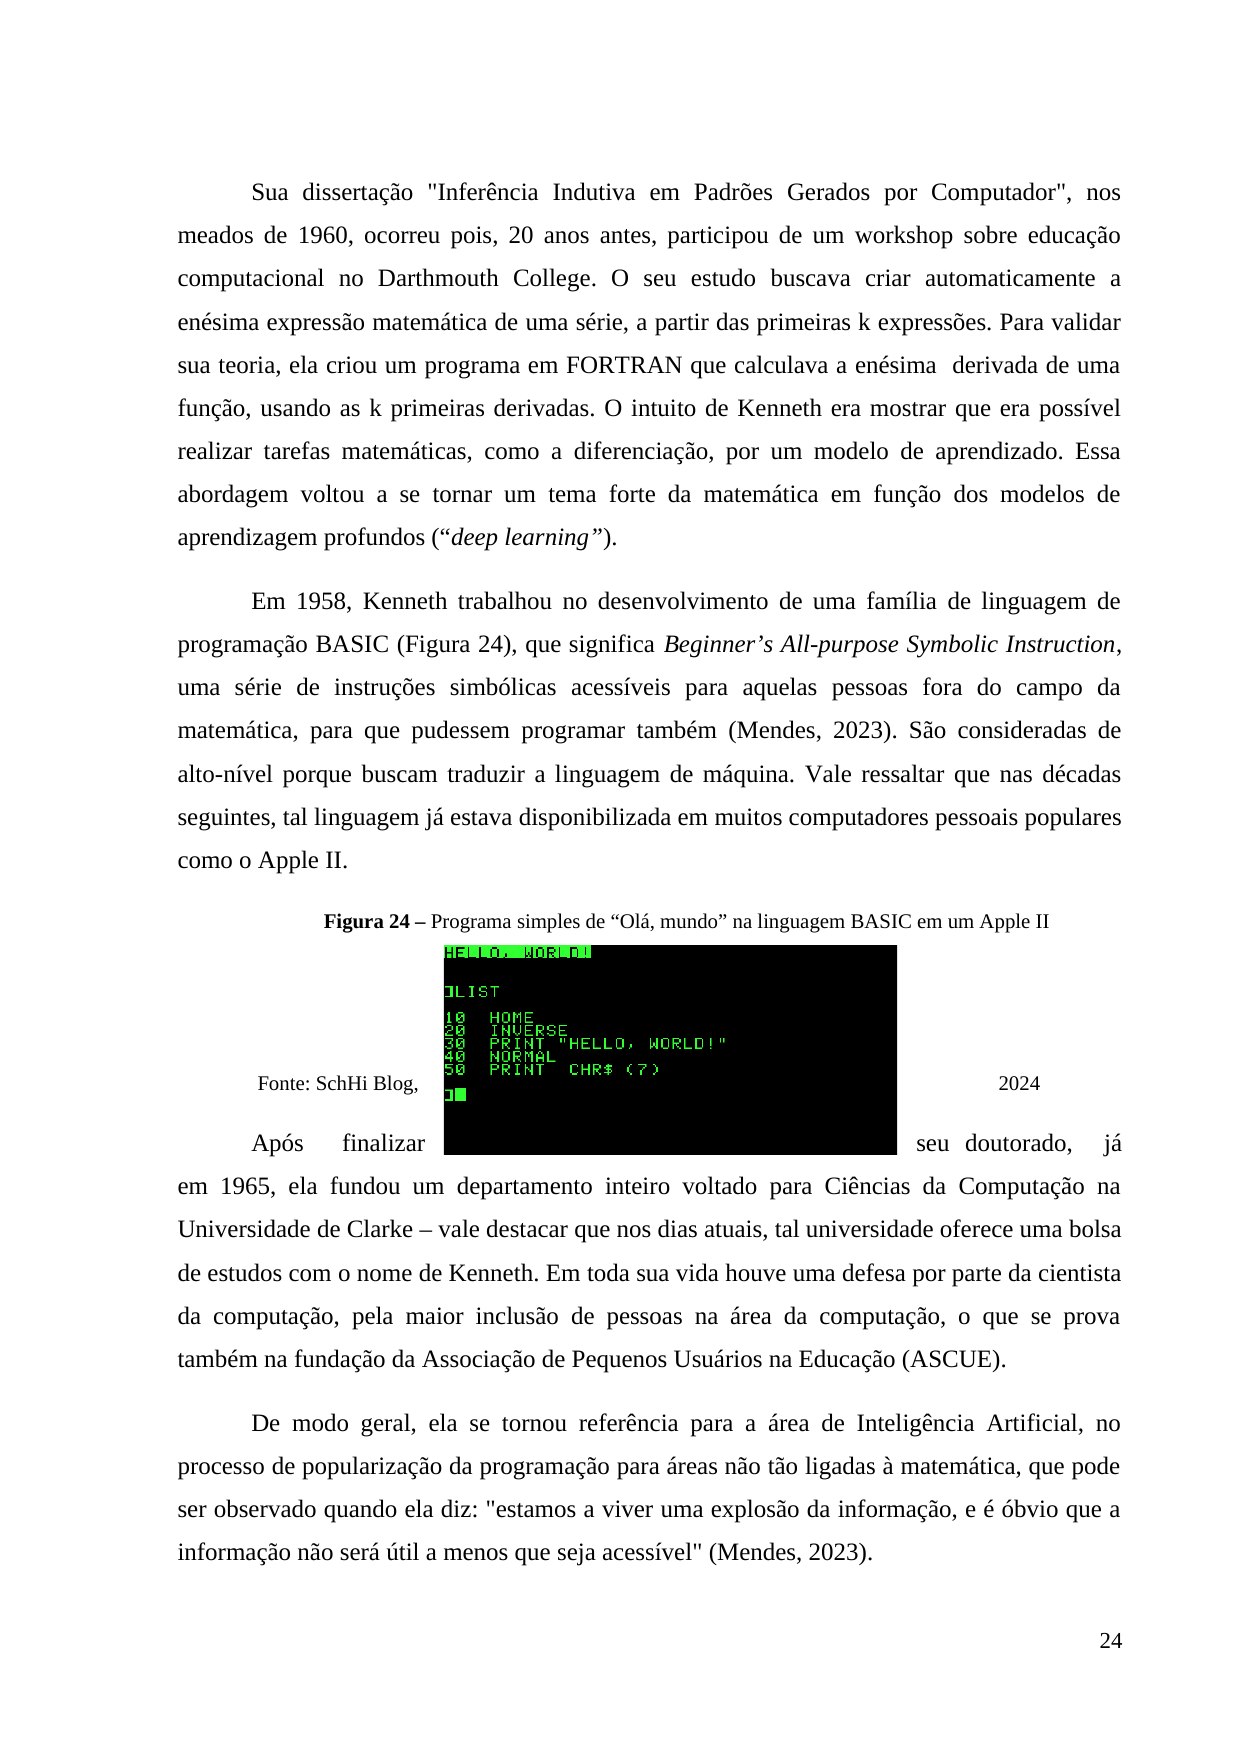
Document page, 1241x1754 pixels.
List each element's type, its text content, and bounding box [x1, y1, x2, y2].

picture [443, 945, 898, 1155]
text Fonte: SchHi Blog, 2024 [898, 1071, 1122, 1095]
text Em 1958, Kenneth trabalhou no desenvolvimento de uma família de linguagem de programação BASIC (Figura 24), que significa Beginner’s All-purpose Symbolic Instruction, uma série de instruções simbólicas acessíveis para aquelas pessoas fora do campo da matemática, para que pudessem programar também (Mendes, 2023). São consideradas de alto-nível porque buscam traduzir a linguagem de máquina. Vale ressaltar que nas décadas seguintes, tal linguagem já estava disponibilizada em muitos computadores pessoais populares como o Apple II. [177, 586, 1122, 874]
text Figura 24 – Programa simples de “Olá, mundo” na linguagem BASIC em um Apple II [177, 909, 1122, 933]
text Sua dissertação "Inferência Indutiva em Padrões Gerados por Computador", nos meados de 1960, ocorreu pois, 20 anos antes, participou de um workshop sobre educação computacional no Darthmouth College. O seu estudo buscava criar automaticamente a enésima expressão matemática de uma série, a partir das primeiras k expressões. Para validar sua teoria, ela criou um programa em FORTRAN que calculava a enésima derivada de uma função, usando as k primeiras derivadas. O intuito de Kenneth era mostrar que era possível realizar tarefas matemáticas, como a diferenciação, por um modelo de aprendizado. Essa abordagem voltou a se tornar um tema forte da matemática em função dos modelos de aprendizagem profundos (“deep learning”). [177, 177, 1122, 551]
text Após finalizar seu doutorado, já em 1965, ela fundou um departamento inteiro voltado para Ciências da Computação na Universidade de Clarke – vale destacar que nos dias atuais, tal universidade oferece uma bolsa de estudos com o nome de Kenneth. Em toda sua vida houve uma defesa por parte da cientista da computação, pela maior inclusão de pessoas na área da computação, o que se prova também na fundação da Associação de Pequenos Usuários na Educação (ASCUE). [177, 1128, 1122, 1373]
text De modo geral, ela se tornou referência para a área de Inteligência Artificial, no processo de popularização da programação para áreas não tão ligadas à matemática, que pode ser observado quando ela diz: "estamos a viver uma explosão da informação, e é óbvio que a informação não será útil a menos que seja acessível" (Mendes, 2023). [177, 1408, 1122, 1566]
text Fonte: SchHi Blog, 2024 [177, 1071, 443, 1095]
